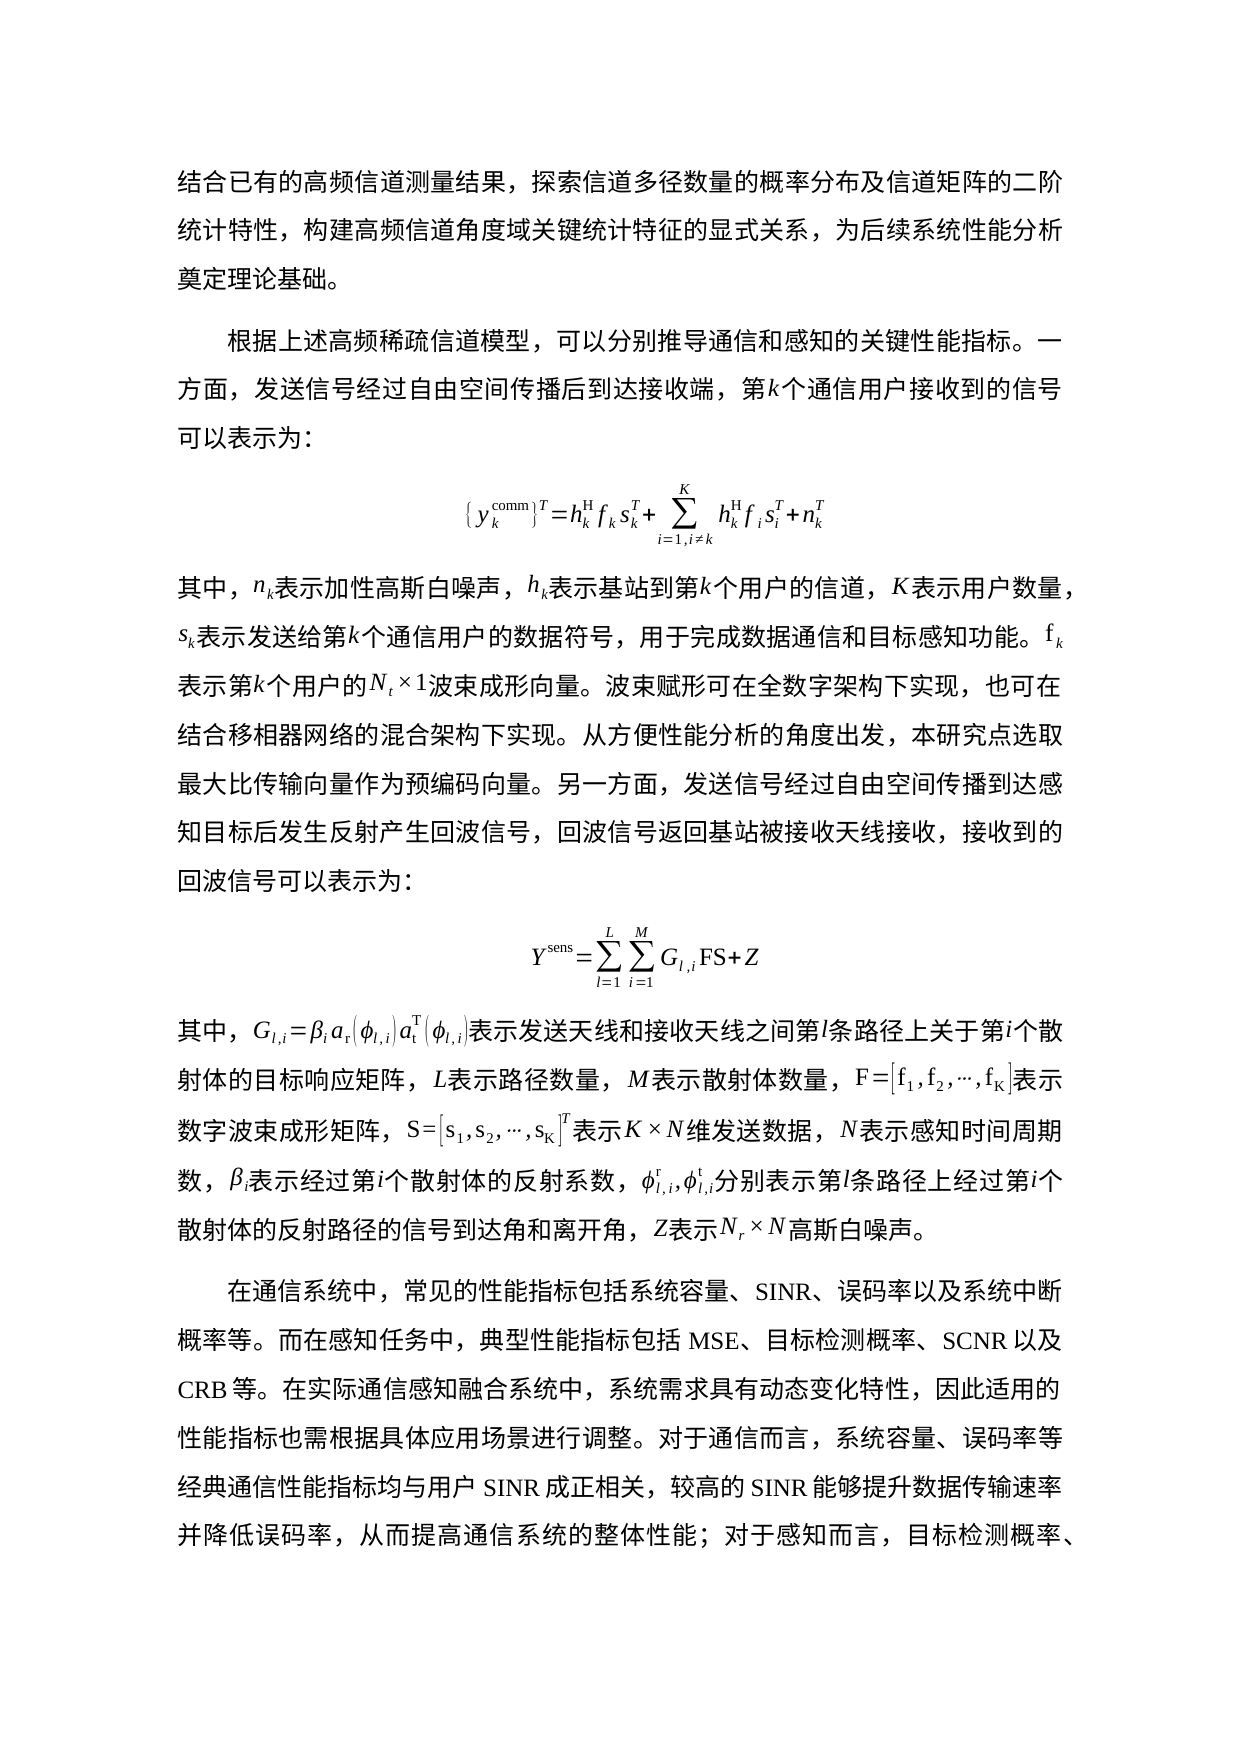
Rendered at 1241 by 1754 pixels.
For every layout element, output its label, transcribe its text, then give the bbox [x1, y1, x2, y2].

text 其中，表示加性高斯白噪声，表示基站到第个用户的信道，表示用户数量，表示发送给第个通信用户的数据符号，用于完成数据通信和目标感知功能。表示第个用户的波束成形向量。波束赋形可在全数字架构下实现，也可在结合移相器网络的混合架构下实现。从方便性能分析的角度出发，本研究点选取最大比传输向量作为预编码向量。另一方面，发送信号经过自由空间传播到达感知目标后发生反射产生回波信号，回波信号返回基站被接收天线接收，接收到的回波信号可以表示为： [177, 569, 1063, 898]
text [177, 1272, 1063, 1552]
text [177, 162, 1063, 296]
text 根据上述高频稀疏信道模型，可以分别推导通信和感知的关键性能指标。一方面，发送信号经过自由空间传播后到达接收端，第个通信用户接收到的信号可以表示为： [177, 321, 1063, 455]
text 其中，表示发送天线和接收天线之间第条路径上关于第个散射体的目标响应矩阵，表示路径数量，表示散射体数量，表示数字波束成形矩阵，表示维发送数据，表示感知时间周期数，表示经过第个散射体的反射系数，分别表示第条路径上经过第个散射体的反射路径的信号到达角和离开角，表示高斯白噪声。 [177, 1012, 1063, 1246]
